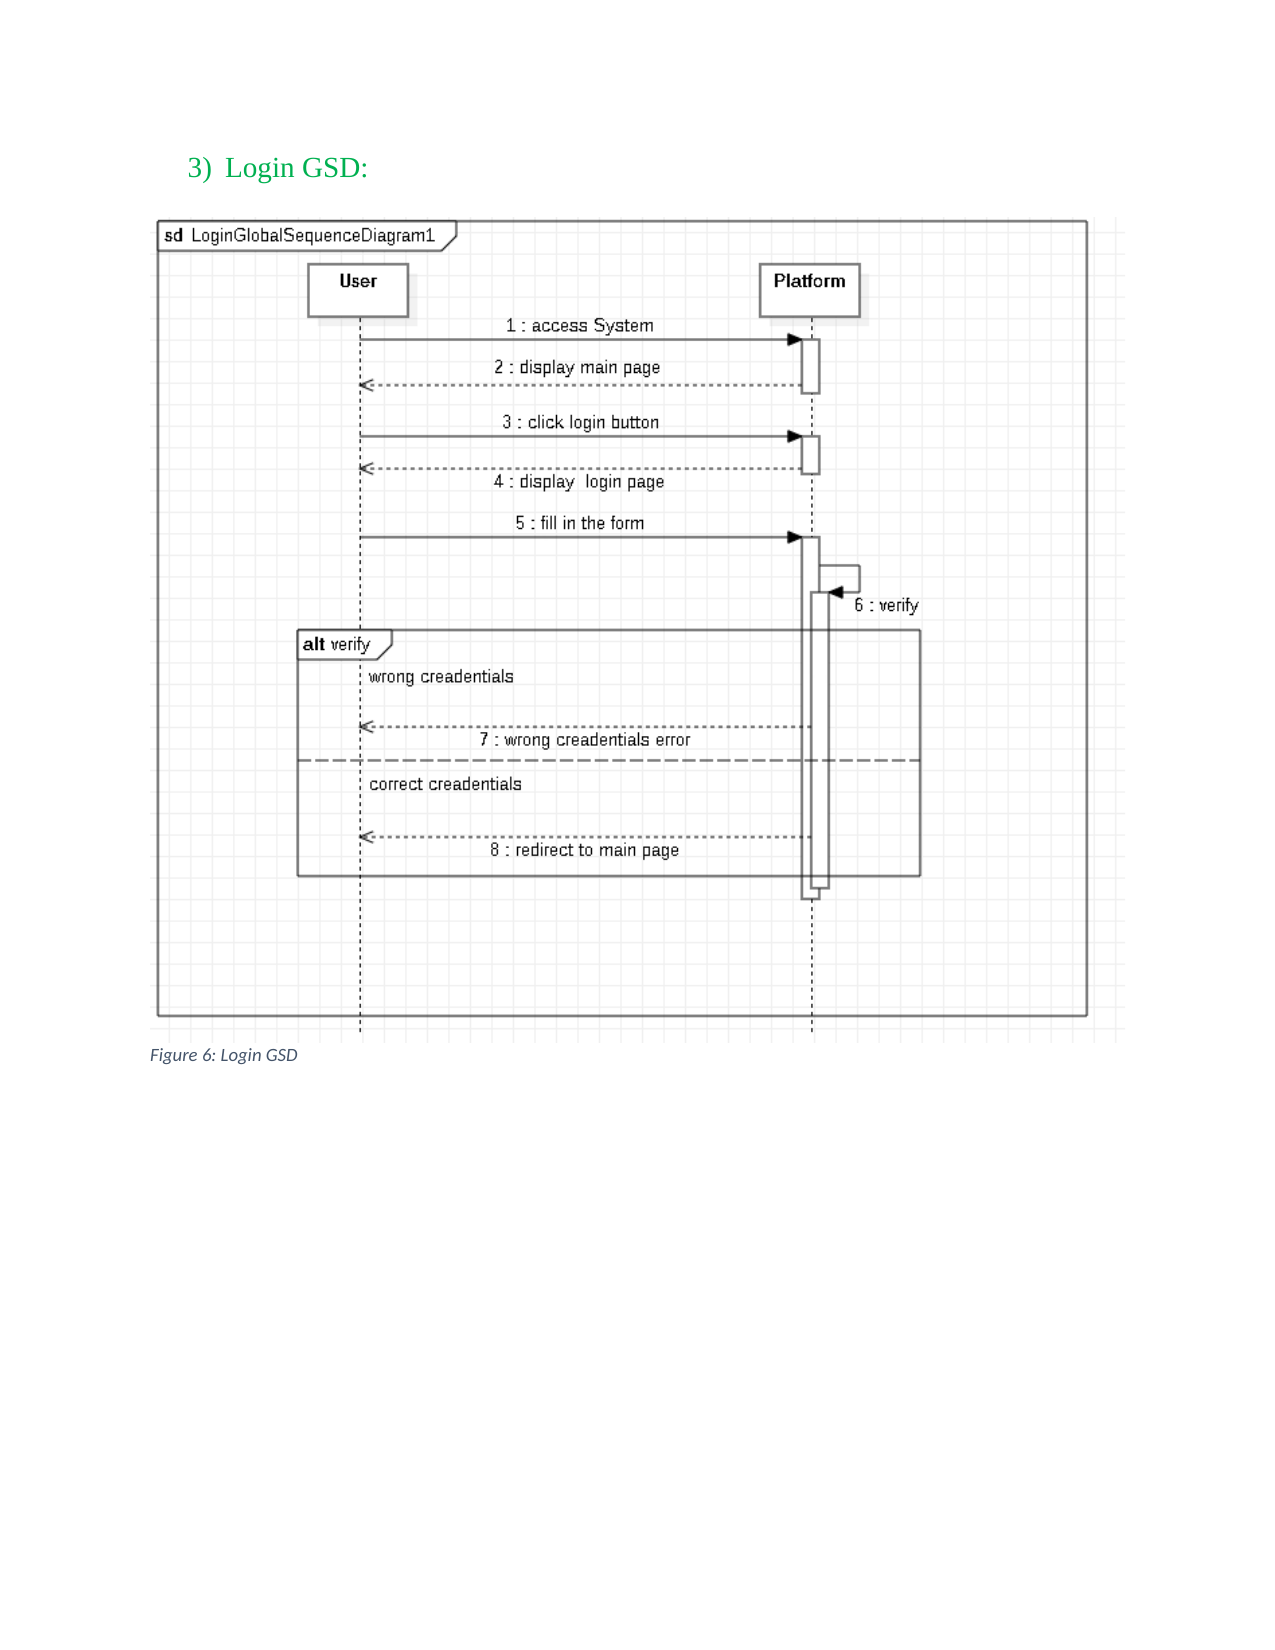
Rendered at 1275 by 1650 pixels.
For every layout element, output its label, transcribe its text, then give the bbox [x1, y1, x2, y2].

picture [150, 217, 1125, 1043]
list Login GSD: [187, 150, 1125, 183]
